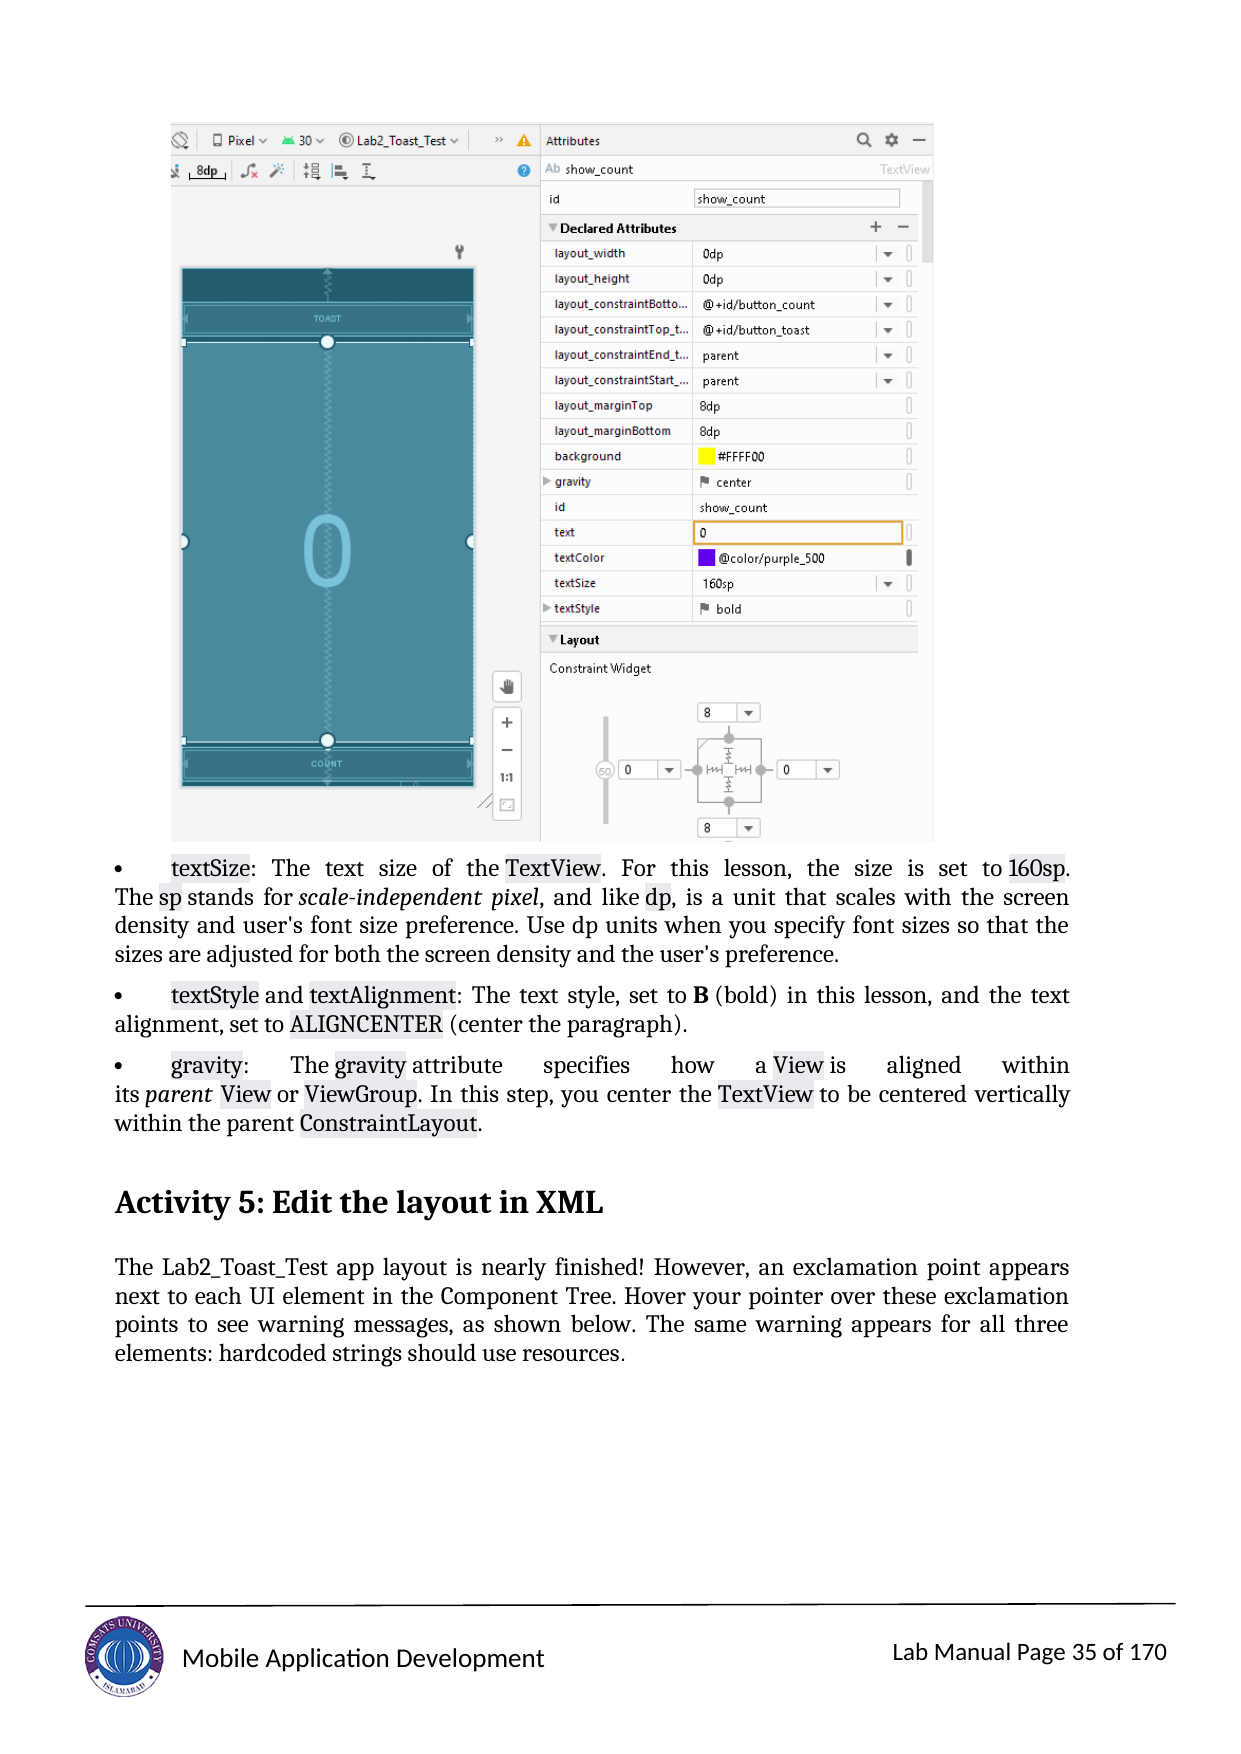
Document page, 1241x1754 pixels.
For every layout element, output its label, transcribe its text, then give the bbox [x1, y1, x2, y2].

picture [170, 122, 934, 842]
picture [85, 1616, 165, 1697]
list gravity: The gravity attribute specifies how a View is aligned within its parent View or ViewGroup. In this step, you center the TextView to be centered vertically within the parent ConstraintLayout. [406, 1051, 1070, 1138]
list textSize: The text size of the TextView. For this lesson, the size is set to 160sp. The sp stands for scale-independent pixel, and like dp, is a unit that scales with the screen density and user's font size preference. Use dp units when you specify font sizes so that the sizes are adjusted for both the screen density and the user's preference. [114, 854, 1070, 969]
list textStyle and textAlignment: The text style, set to B (bold) in this lesson, and the text alignment, set to ALIGNCENTER (center the paragraph). [443, 981, 1070, 1039]
text Activity 5: Edit the layout in XML [114, 1184, 1240, 1222]
list gravity: The gravity attribute specifies how a View is aligned within its parent View or ViewGroup. In this step, you center the TextView to be centered vertically within the parent ConstraintLayout. [114, 1051, 335, 1138]
text The Lab2_Toast_Test app layout is nearly finished! However, an exclamation point appears next to each UI element in the Component Tree. Hover your pointer over these exclamation points to see warning messages, as shown below. The same warning appears for all three elements: hardcoded strings should use resources. [114, 1253, 1070, 1368]
list textStyle and textAlignment: The text style, set to B (bold) in this lesson, and the text alignment, set to ALIGNCENTER (center the paragraph). [114, 981, 309, 1039]
